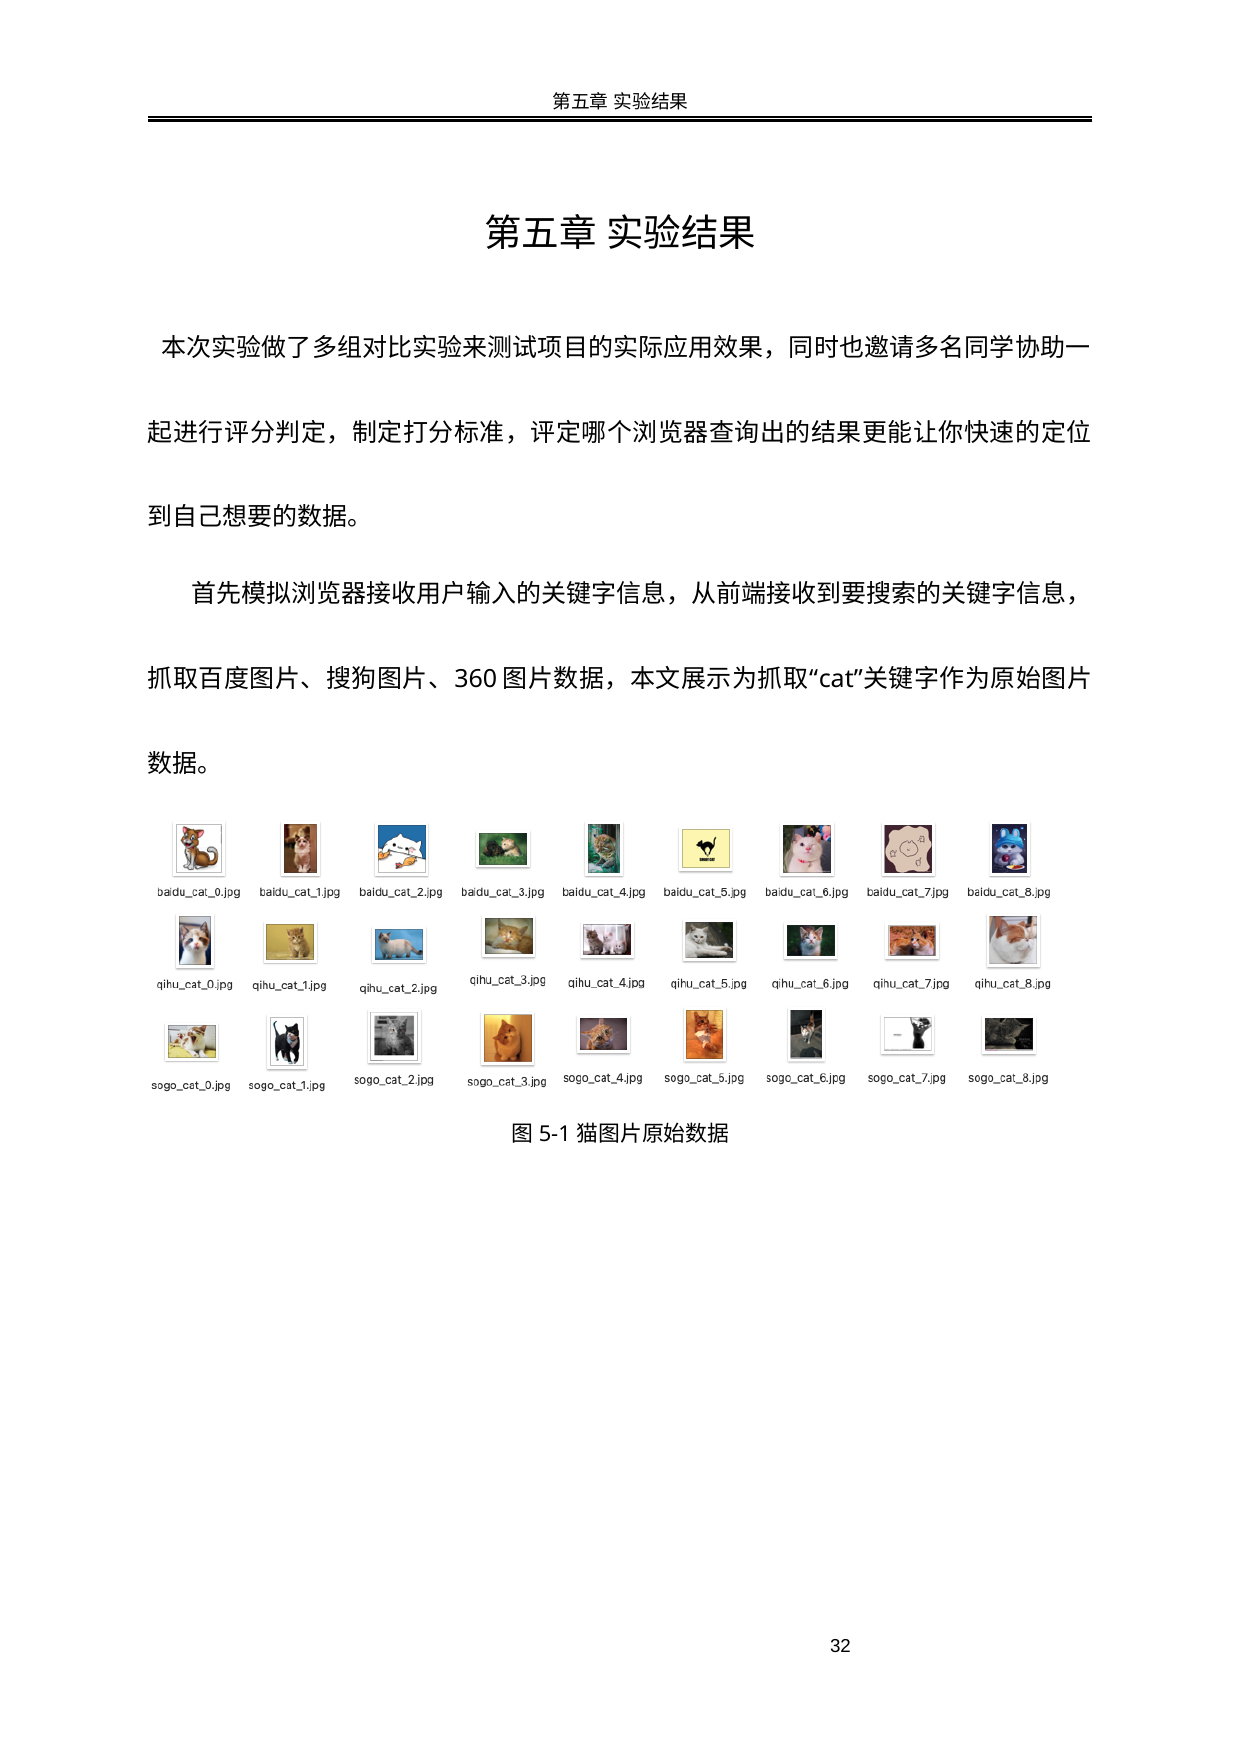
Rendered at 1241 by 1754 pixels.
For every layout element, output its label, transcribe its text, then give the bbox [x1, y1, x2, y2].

text 首先模拟浏览器接收用户输入的关键字信息，从前端接收到要搜索的关键字信息，抓取百度图片、搜狗图片、360图片数据，本文展示为抓取“cat”关键字作为原始图片数据。 [148, 558, 1092, 796]
picture [147, 804, 1060, 1098]
text 本次实验做了多组对比实验来测试项目的实际应用效果，同时也邀请多名同学协助一起进行评分判定，制定打分标准，评定哪个浏览器查询出的结果更能让你快速的定位到自己想要的数据。 [148, 312, 1092, 550]
list 实验结果 [148, 198, 1092, 266]
text 图 5-1 猫图片原始数据 [148, 1116, 1092, 1150]
